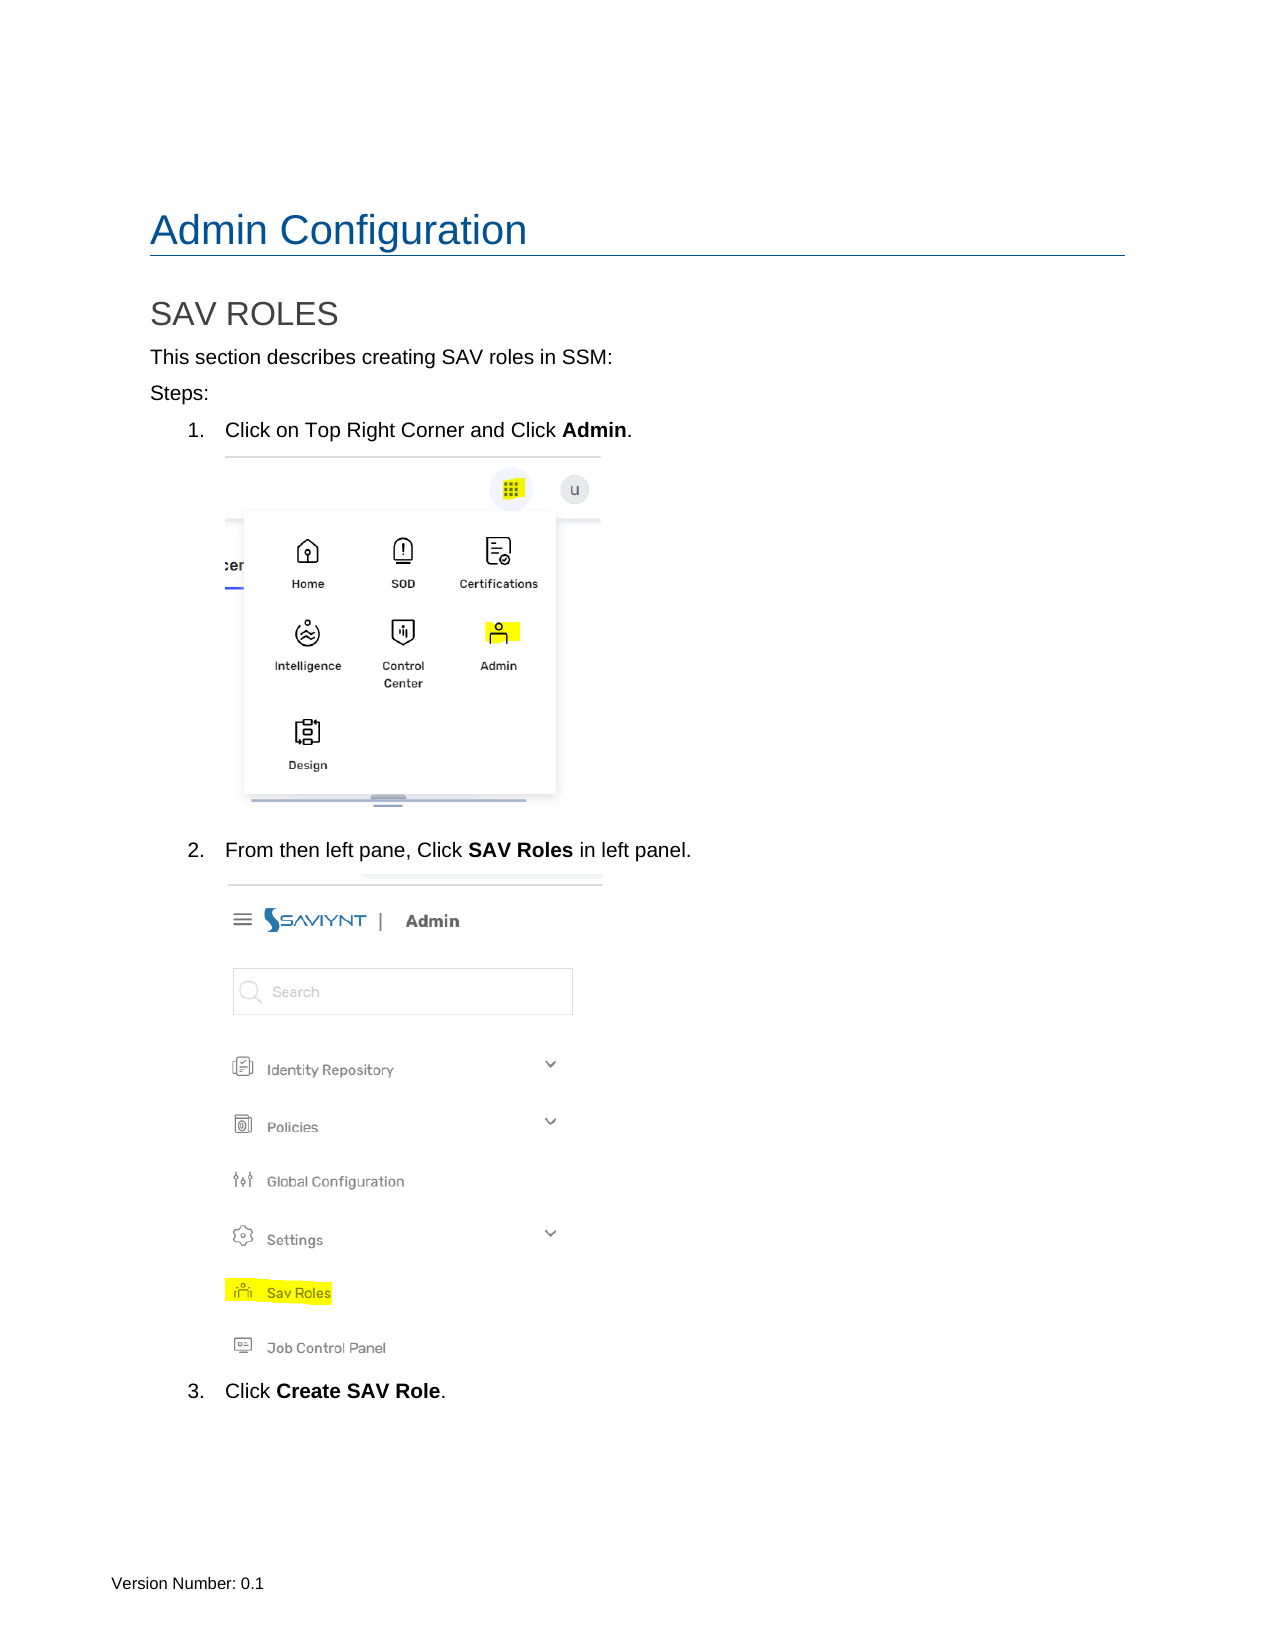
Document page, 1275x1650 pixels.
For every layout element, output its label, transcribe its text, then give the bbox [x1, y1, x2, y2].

text Steps: [150, 381, 1125, 405]
picture [225, 874, 603, 1366]
list From then left pane, Click SAV Roles in left panel. [187, 838, 1125, 862]
subtitle SAV ROLES [150, 293, 1125, 332]
list Click Create SAV Role. [187, 1378, 1125, 1402]
picture [225, 453, 601, 826]
list Click on Top Right Corner and Click Admin. [187, 417, 1125, 441]
text This section describes creating SAV roles in SSM: [150, 344, 1125, 368]
subtitle Admin Configuration [150, 205, 1125, 255]
